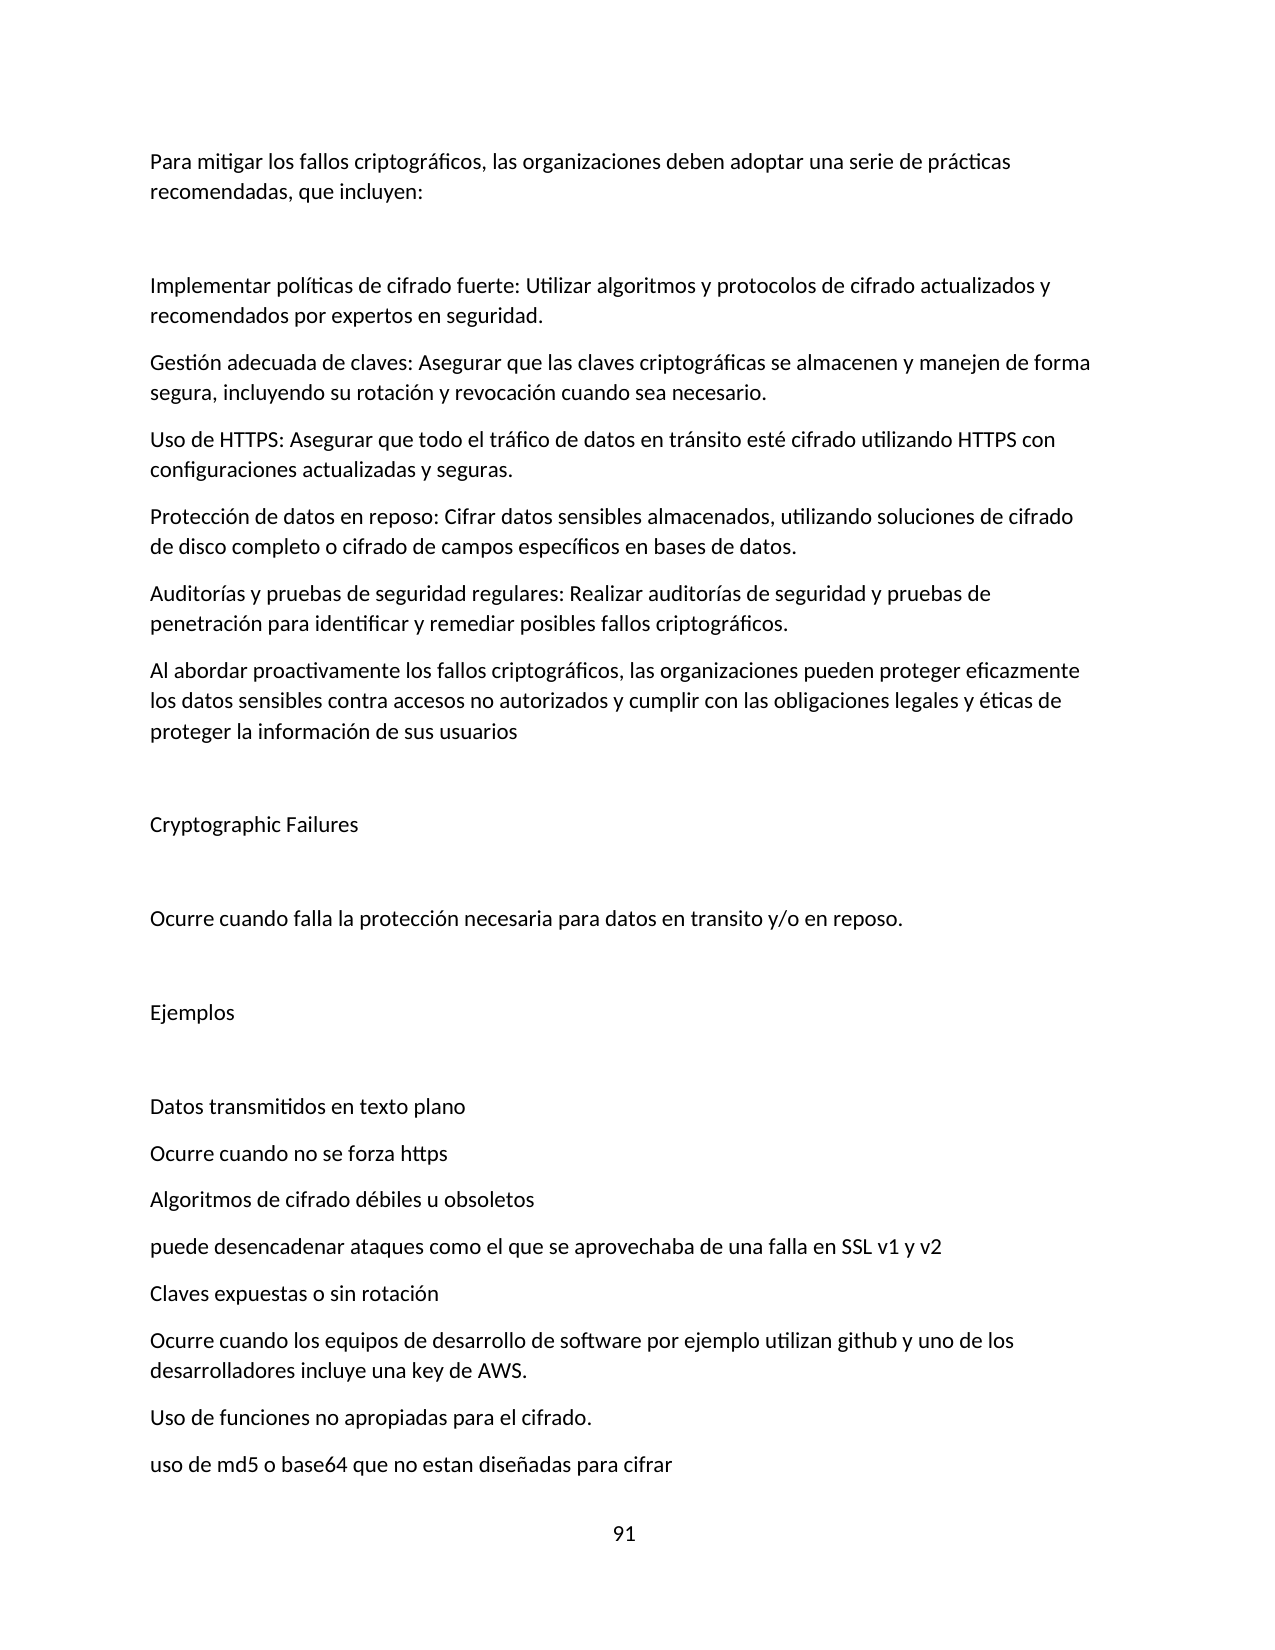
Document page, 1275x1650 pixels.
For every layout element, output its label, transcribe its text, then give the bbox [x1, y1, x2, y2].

text Al abordar proactivamente los fallos criptográficos, las organizaciones pueden proteger eficazmente los datos sensibles contra accesos no autorizados y cumplir con las obligaciones legales y éticas de proteger la información de sus usuarios [150, 656, 1098, 745]
text Auditorías y pruebas de seguridad regulares: Realizar auditorías de seguridad y pruebas de penetración para identificar y remediar posibles fallos criptográficos. [150, 579, 1098, 637]
text puede desencadenar ataques como el que se aprovechaba de una falla en SSL v1 y v2 [150, 1232, 1098, 1260]
text Uso de funciones no apropiadas para el cifrado. [150, 1403, 1098, 1431]
text Gestión adecuada de claves: Asegurar que las claves criptográficas se almacenen y manejen de forma segura, incluyendo su rotación y revocación cuando sea necesario. [150, 348, 1098, 406]
text Protección de datos en reposo: Cifrar datos sensibles almacenados, utilizando soluciones de cifrado de disco completo o cifrado de campos específicos en bases de datos. [150, 502, 1098, 560]
text Uso de HTTPS: Asegurar que todo el tráfico de datos en tránsito esté cifrado utilizando HTTPS con configuraciones actualizadas y seguras. [150, 425, 1098, 483]
text Ejemplos [150, 998, 1098, 1026]
text uso de md5 o base64 que no estan diseñadas para cifrar [150, 1450, 1098, 1478]
text Implementar políticas de cifrado fuerte: Utilizar algoritmos y protocolos de cifrado actualizados y recomendados por expertos en seguridad. [150, 271, 1098, 329]
text Datos transmitidos en texto plano [150, 1092, 1098, 1120]
text Ocurre cuando los equipos de desarrollo de software por ejemplo utilizan github y uno de los desarrolladores incluye una key de AWS. [150, 1326, 1098, 1384]
text Algoritmos de cifrado débiles u obsoletos [150, 1186, 1098, 1213]
text Para mitigar los fallos criptográficos, las organizaciones deben adoptar una serie de prácticas recomendadas, que incluyen: [150, 147, 1098, 205]
text Cryptographic Failures [150, 811, 1098, 838]
text Ocurre cuando no se forza https [150, 1139, 1098, 1167]
text Ocurre cuando falla la protección necesaria para datos en transito y/o en reposo. [150, 904, 1098, 932]
text Claves expuestas o sin rotación [150, 1279, 1098, 1307]
